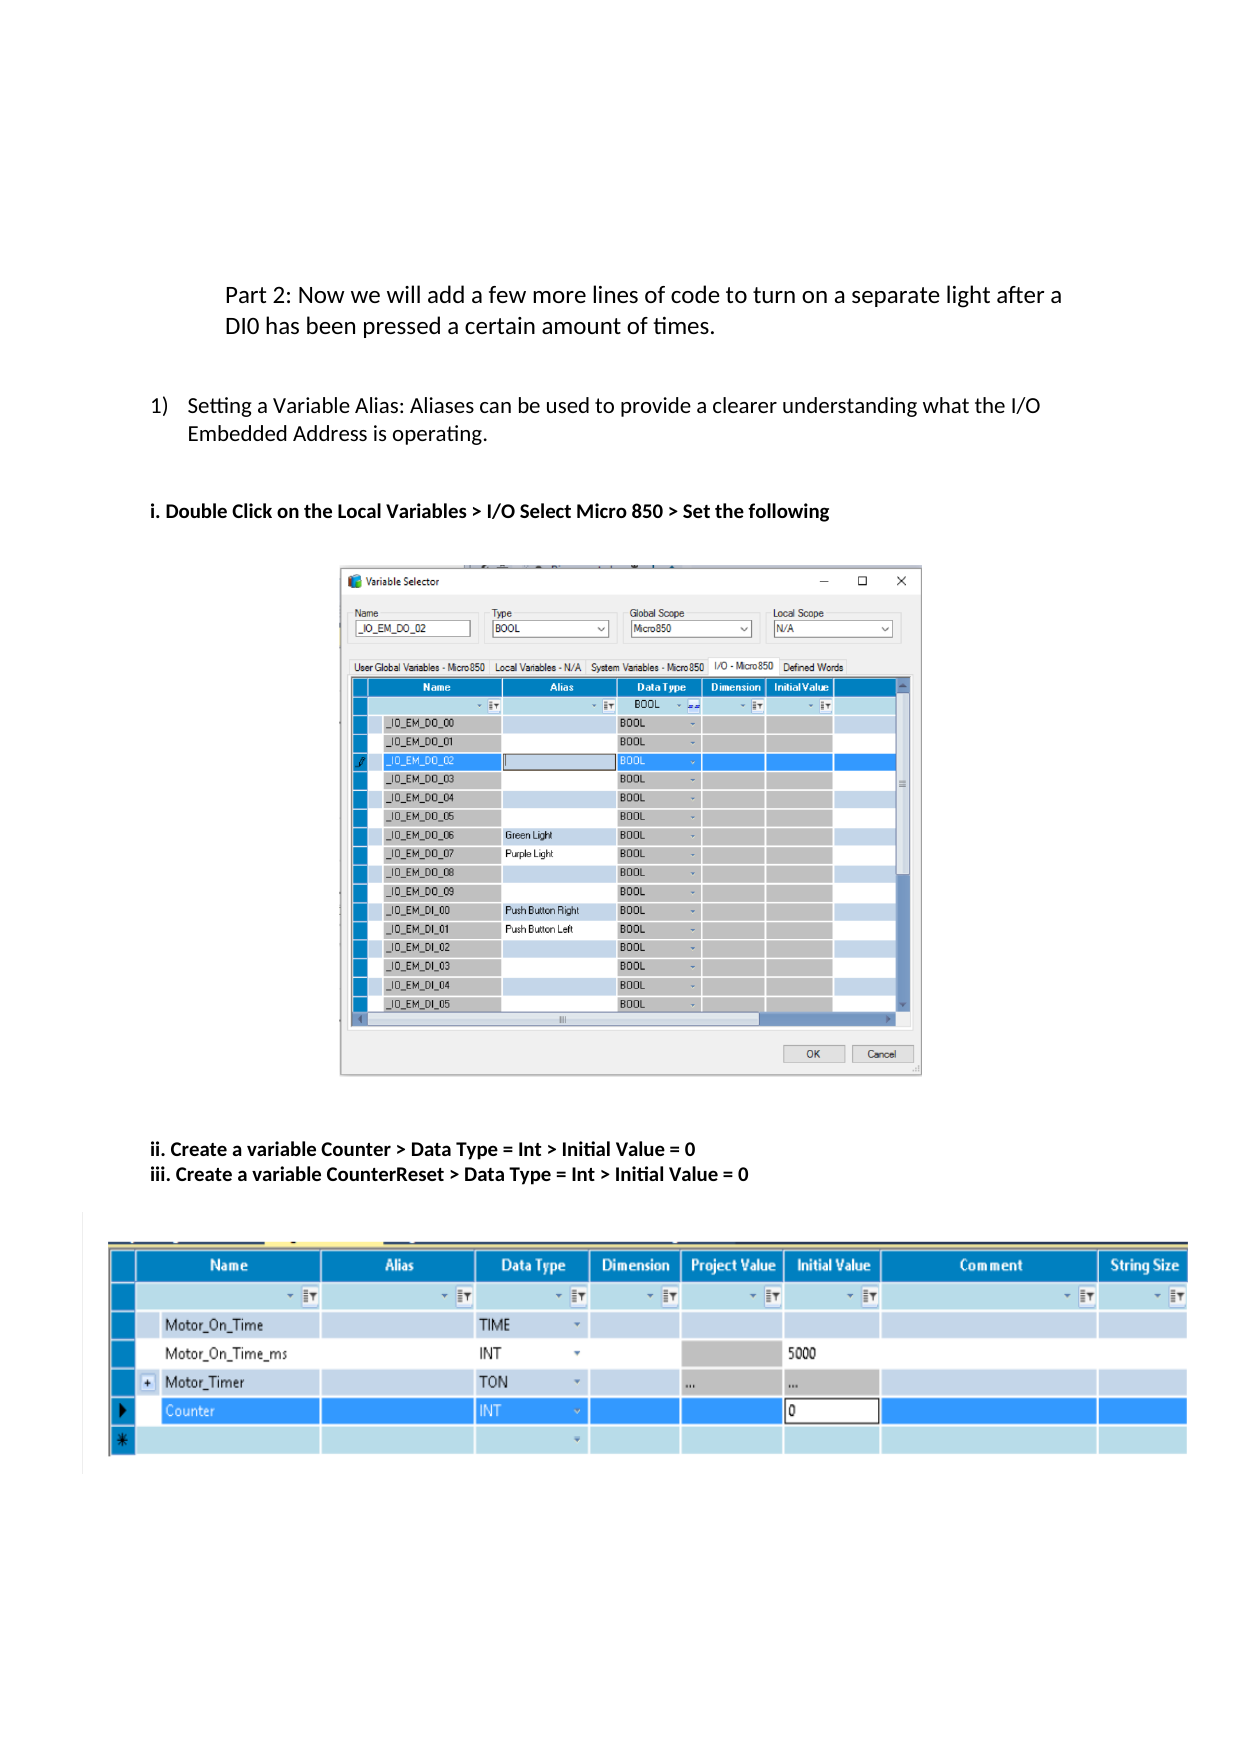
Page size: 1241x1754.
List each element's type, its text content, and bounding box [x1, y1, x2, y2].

text ii. Create a variable Counter > Data Type = Int > Initial Value = 0 [150, 1136, 1090, 1161]
text i. Double Click on the Local Variables > I/O Select Micro 850 > Set the following [150, 498, 1090, 524]
list Setting a Variable Alias: Aliases can be used to provide a clearer understanding what the I/O Embedded Address is operating. [150, 392, 1090, 448]
picture [82, 1212, 1241, 1474]
text iii. Create a variable CounterReset > Data Type = Int > Initial Value = 0 [150, 1161, 1090, 1187]
text Part 2: Now we will add a few more lines of code to turn on a separate light after a DI0 has been pressed a certain amount of times. [225, 280, 1090, 341]
picture [266, 549, 975, 1111]
